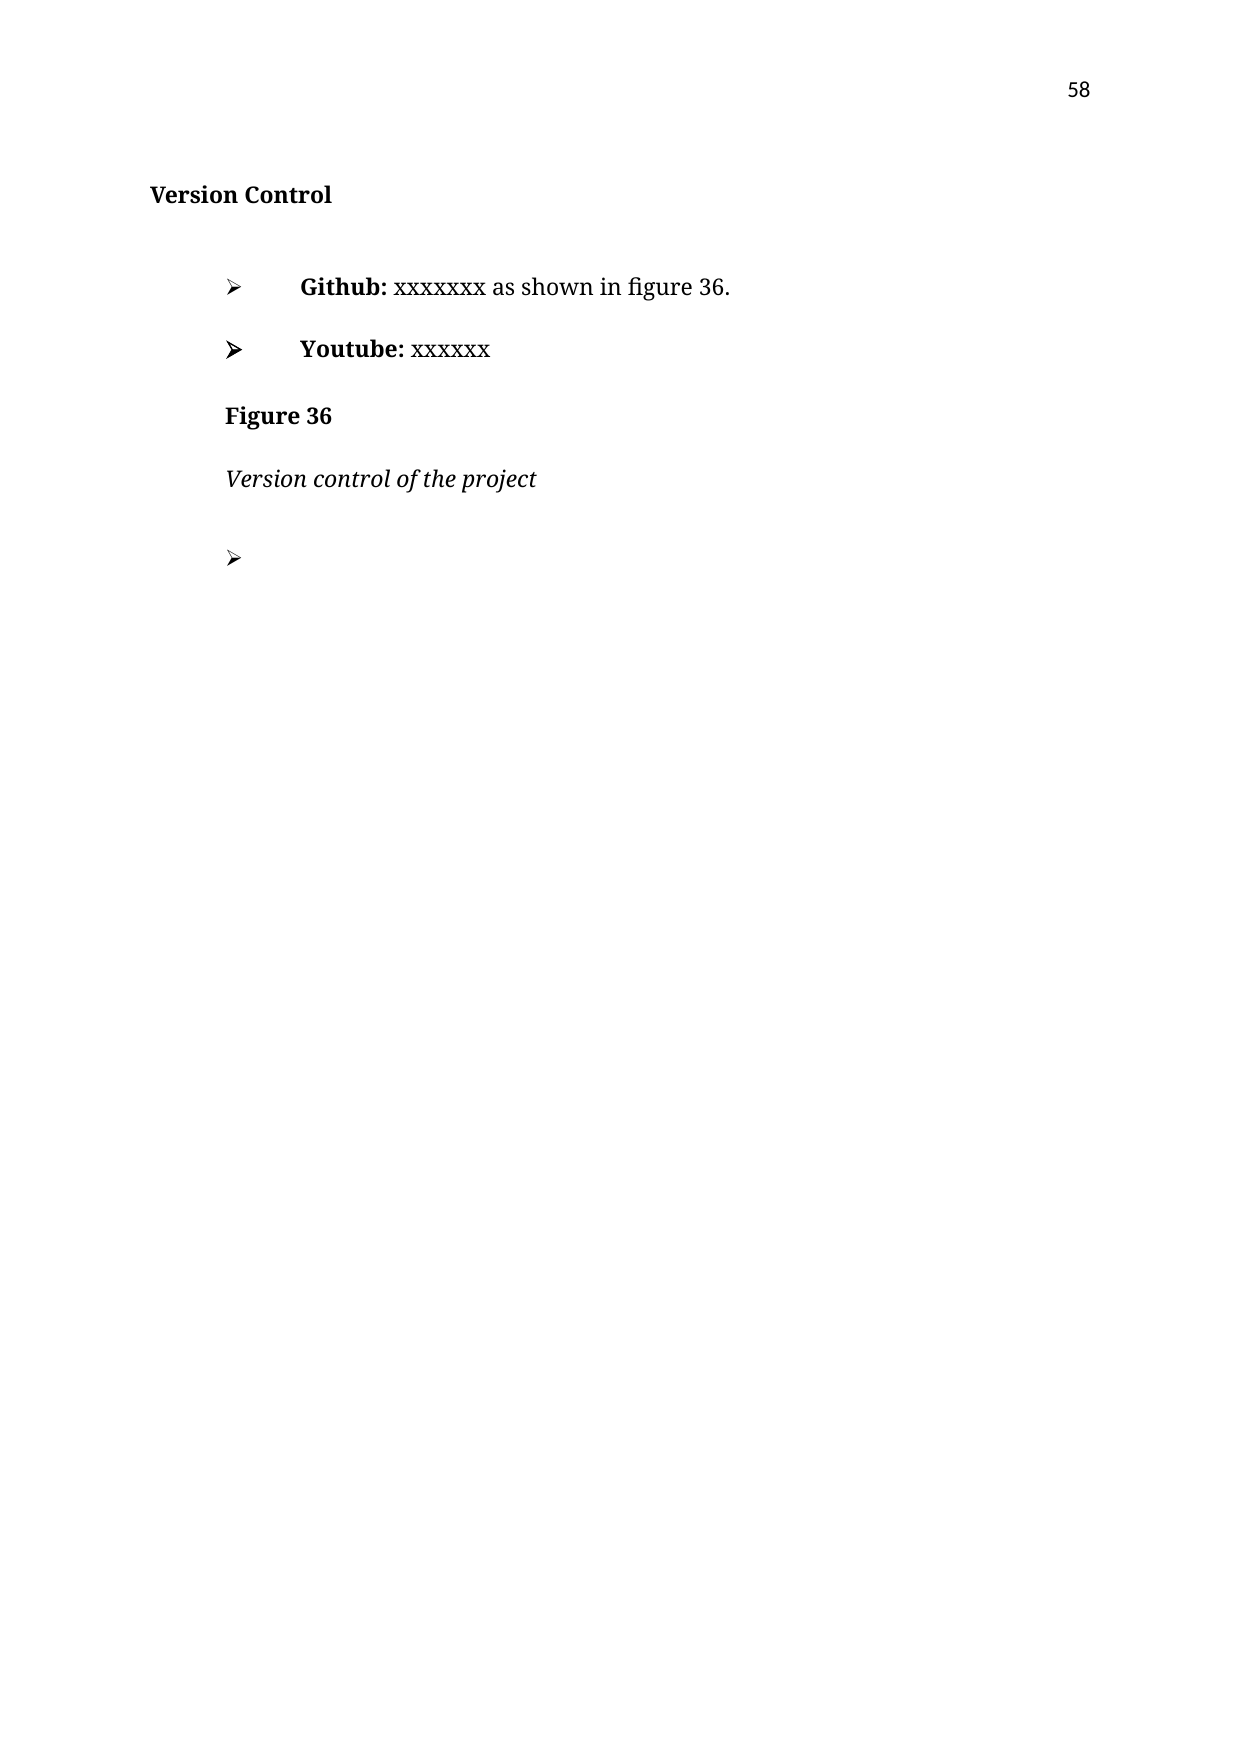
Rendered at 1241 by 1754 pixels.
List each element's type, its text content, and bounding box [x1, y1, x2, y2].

list Youtube: xxxxxx [225, 333, 1090, 364]
text Version control of the project [150, 462, 1090, 494]
subtitle Figure 36 [225, 400, 1090, 431]
list Github: xxxxxxx as shown in figure 36. [225, 271, 1090, 302]
subtitle Version Control [150, 179, 1090, 210]
